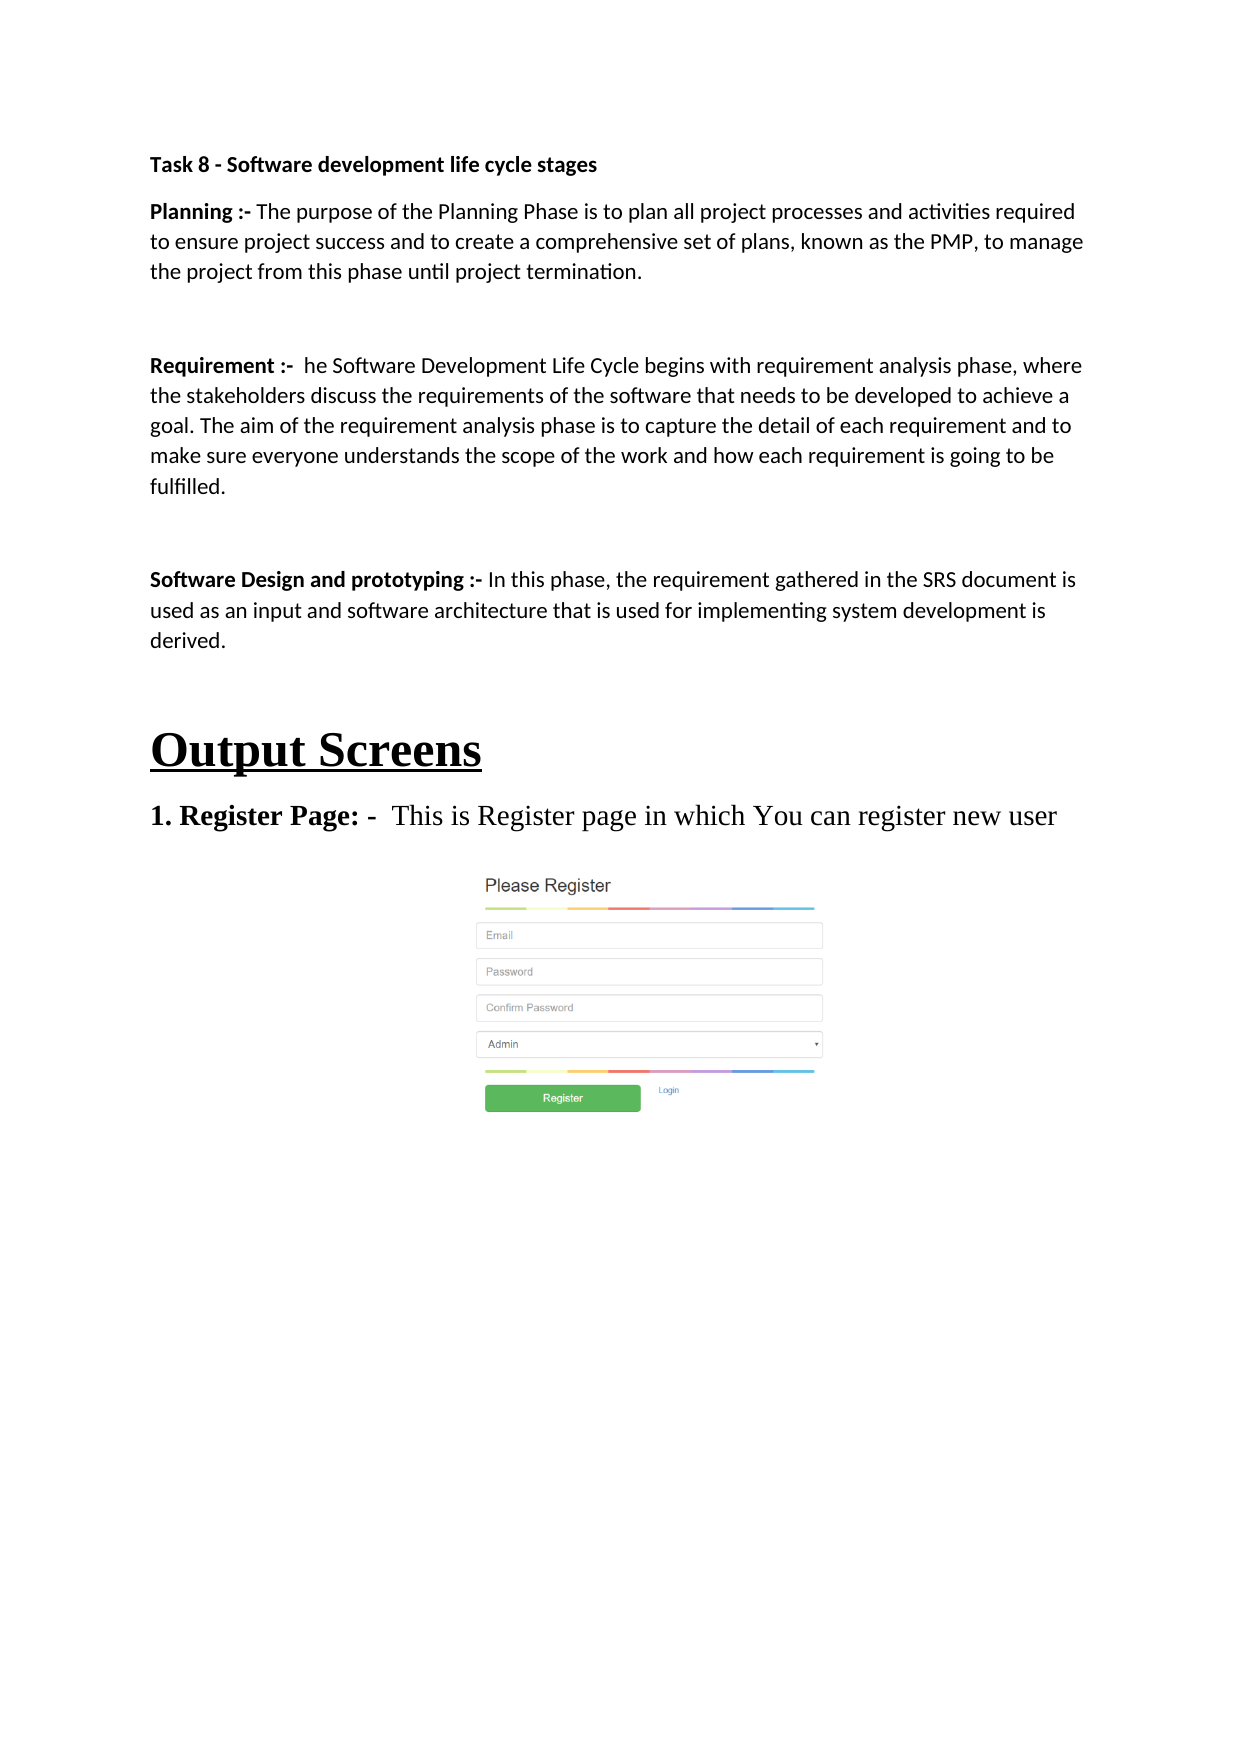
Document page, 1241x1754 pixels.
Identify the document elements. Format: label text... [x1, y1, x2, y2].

text Planning :- The purpose of the Planning Phase is to plan all project processes and activities required to ensure project success and to create a comprehensive set of plans, known as the PMP, to manage the project from this phase until project termination. [150, 197, 1090, 285]
text Task 8 - Software development life cycle stages [150, 150, 1090, 178]
text 1. Register Page: - This is Register page in which You can register new user [150, 798, 1090, 832]
text Requirement :- he Software Development Life Cycle begins with requirement analysis phase, where the stakeholders discuss the requirements of the software that needs to be developed to achieve a goal. The aim of the requirement analysis phase is to capture the detail of each requirement and to make sure everyone understands the scope of the work and how each requirement is going to be fulfilled. [150, 351, 1090, 500]
picture [150, 851, 1125, 1270]
text Output Screens [150, 720, 1090, 777]
text Software Design and prototyping :- In this phase, the requirement gathered in the SRS document is used as an input and software architecture that is used for implementing system development is derived. [150, 566, 1090, 654]
